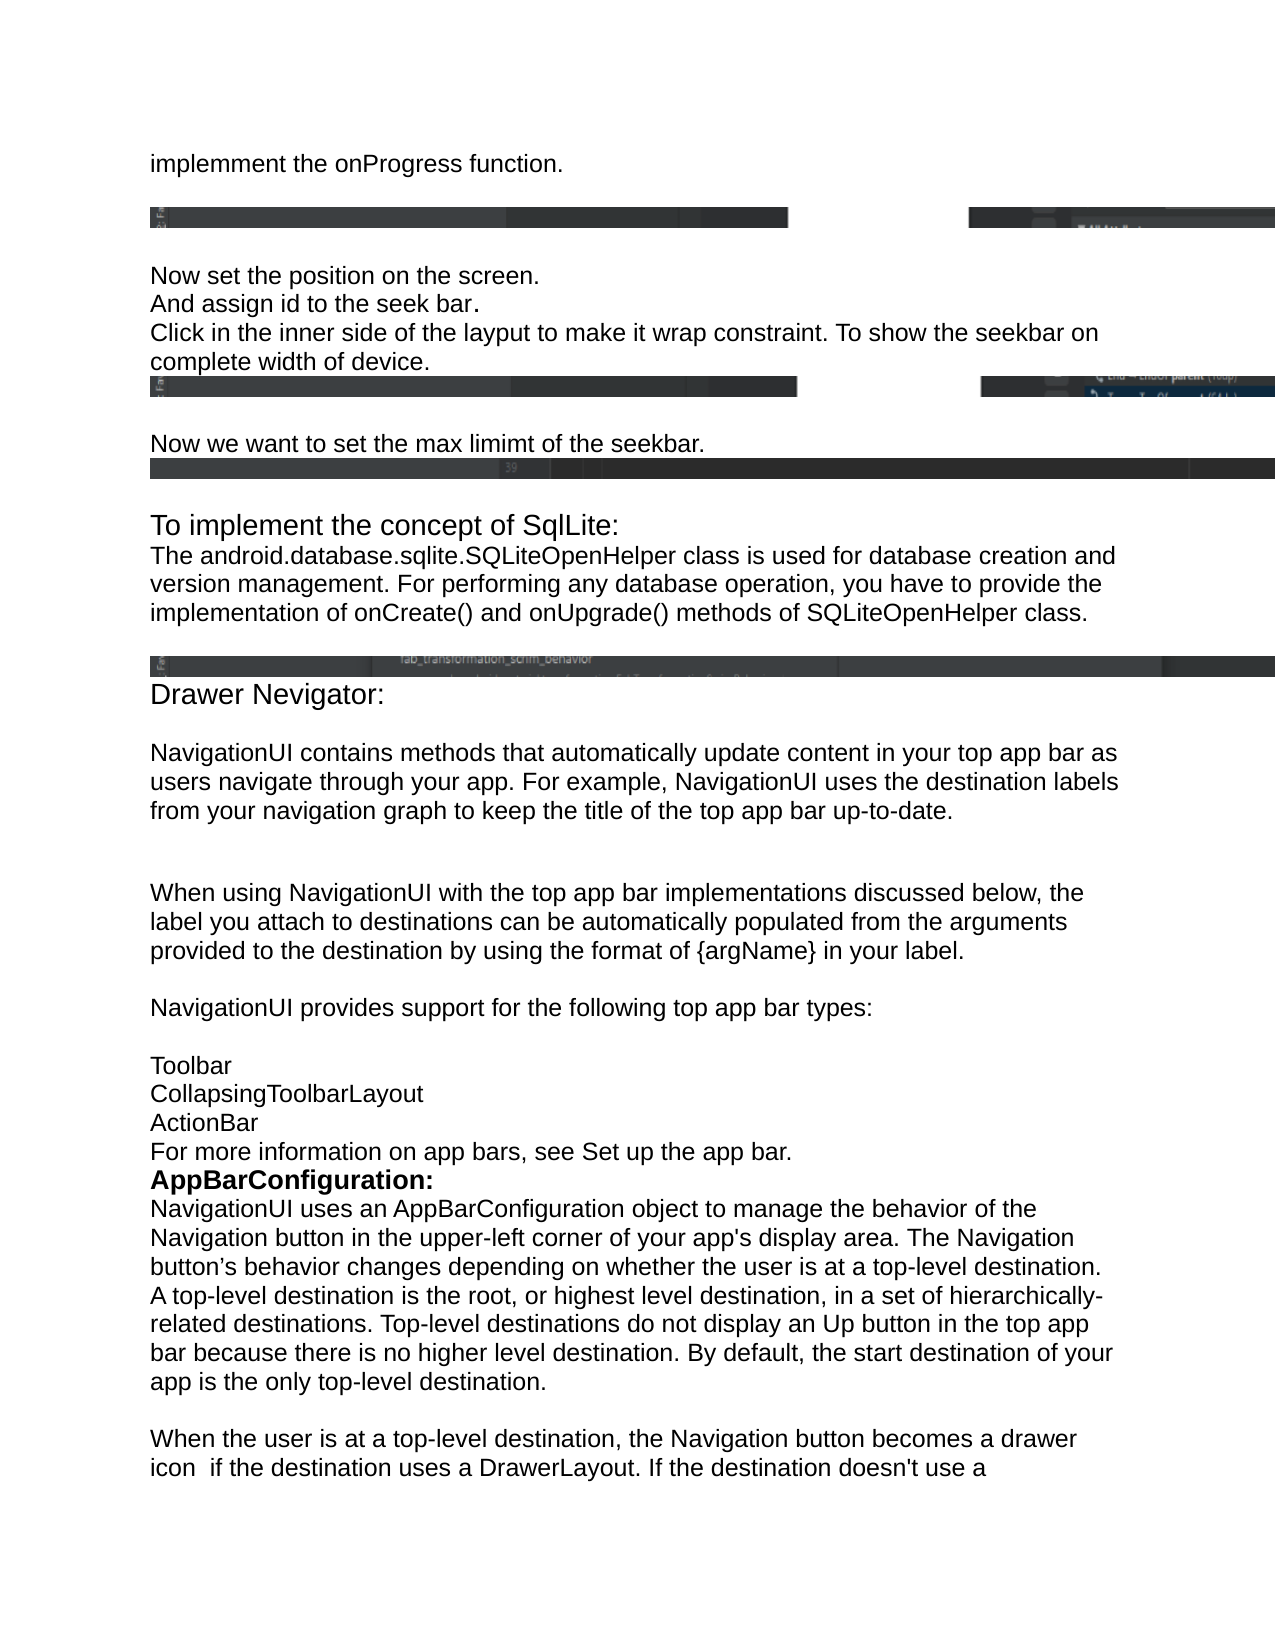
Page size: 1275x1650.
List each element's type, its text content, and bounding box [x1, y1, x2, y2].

text ActionBar [150, 1109, 1125, 1137]
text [150, 150, 1125, 179]
text And assign id to the seek bar. [150, 290, 1125, 319]
text AppBarConfiguration: [150, 1166, 1125, 1195]
text To implement the concept of SqlLite: [150, 512, 1125, 541]
text The android.database.sqlite.SQLiteOpenHelper class is used for database creation and version management. For performing any database operation, you have to provide the implementation of onCreate() and onUpgrade() methods of SQLiteOpenHelper class. [150, 541, 1125, 627]
text For more information on app bars, see Set up the app bar. [150, 1137, 1125, 1166]
text A top-level destination is the root, or highest level destination, in a set of hierarchically-related destinations. Top-level destinations do not display an Up button in the top app bar because there is no higher level destination. By default, the start destination of your app is the only top-level destination. [150, 1281, 1125, 1396]
text Drawer Nevigator: [150, 681, 1125, 710]
text Now we want to set the max limimt of the seekbar. [150, 430, 1125, 458]
text When using NavigationUI with the top app bar implementations discussed below, the label you attach to destinations can be automatically populated from the arguments provided to the destination by using the format of {argName} in your label. [150, 879, 1125, 965]
text Now set the position on the screen. [150, 261, 1125, 290]
text Toolbar [150, 1051, 1125, 1080]
text NavigationUI uses an AppBarConfiguration object to manage the behavior of the Navigation button in the upper-left corner of your app's display area. The Navigation button’s behavior changes depending on whether the user is at a top-level destination. [150, 1195, 1125, 1281]
text NavigationUI provides support for the following top app bar types: [150, 994, 1125, 1022]
text CollapsingToolbarLayout [150, 1080, 1125, 1109]
text NavigationUI contains methods that automatically update content in your top app bar as users navigate through your app. For example, NavigationUI uses the destination labels from your navigation graph to keep the title of the top app bar up-to-date. [150, 739, 1125, 825]
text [150, 1425, 1125, 1482]
text Click in the inner side of the layput to make it wrap constraint. To show the seekbar on complete width of device. [150, 319, 1125, 376]
